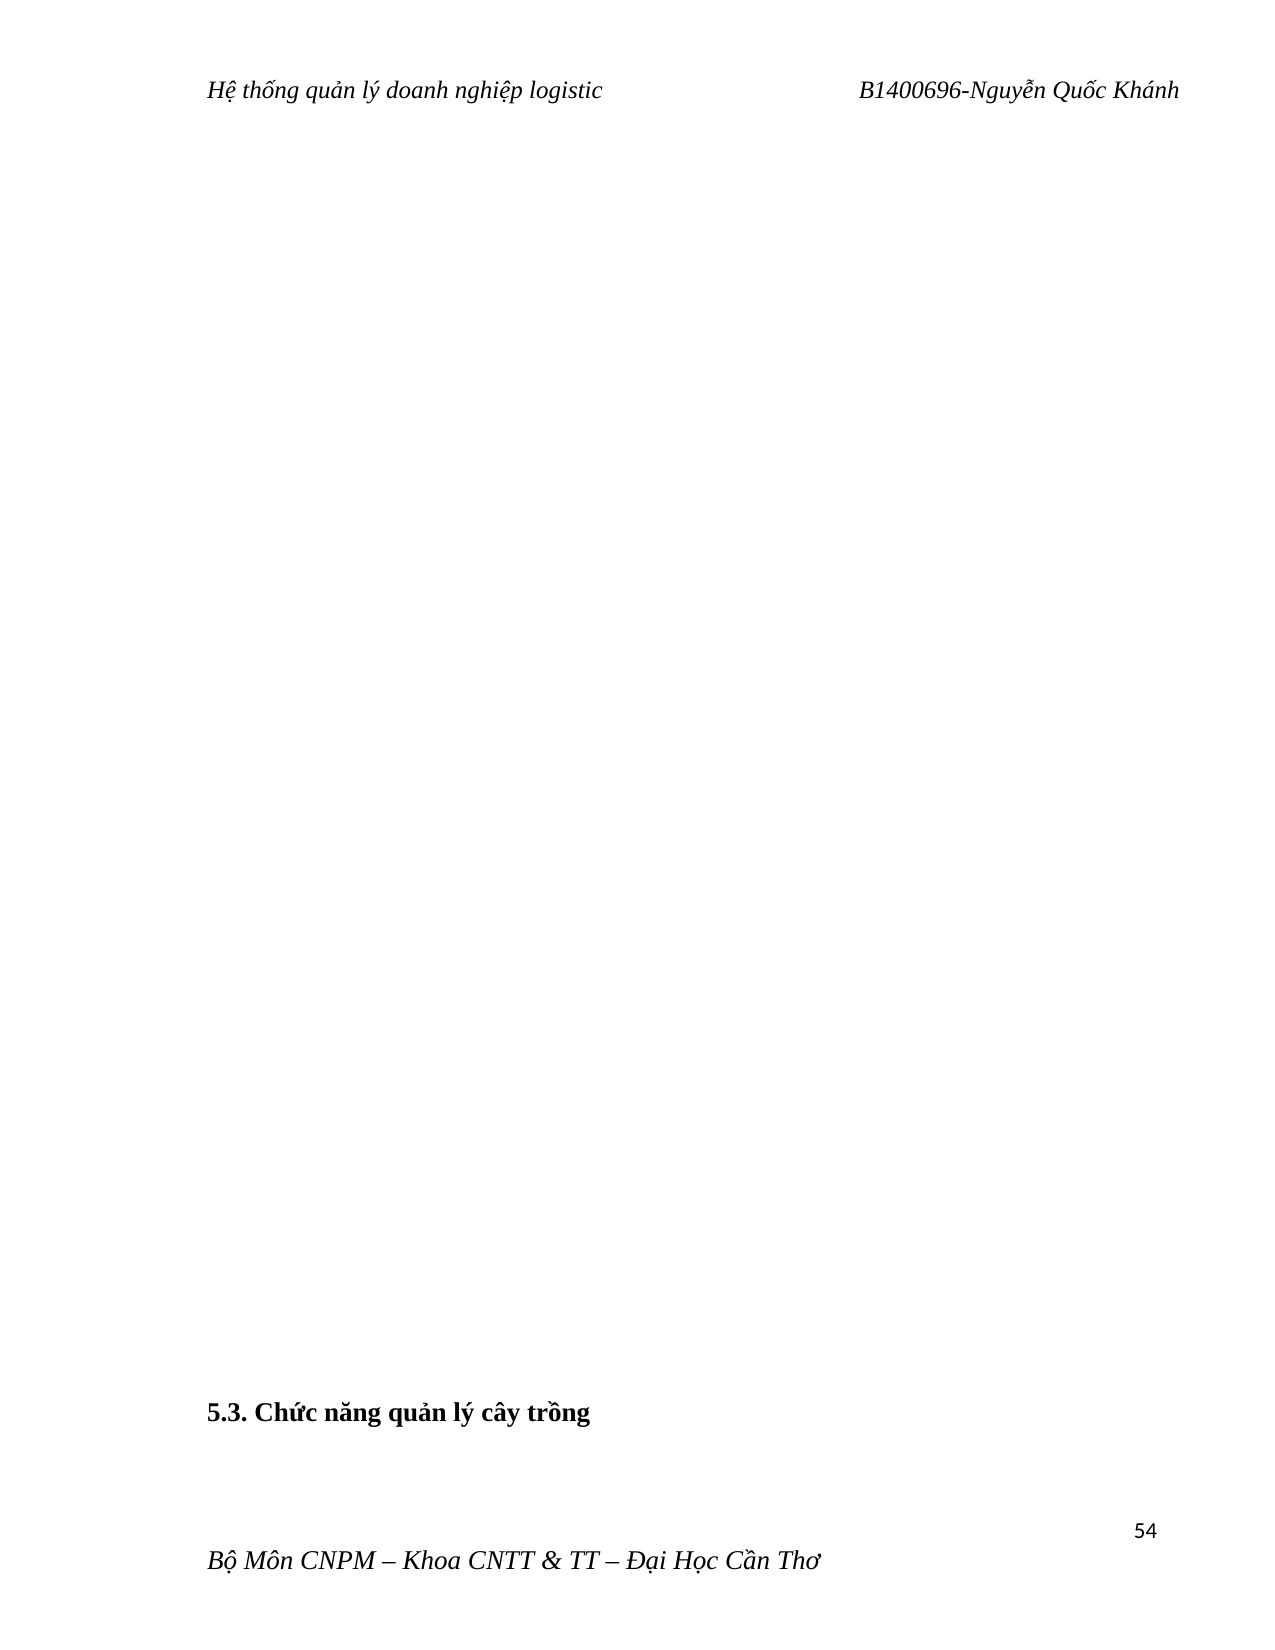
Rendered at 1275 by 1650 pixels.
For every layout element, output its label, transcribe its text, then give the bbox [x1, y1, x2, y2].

text 5.3. Chức năng quản lý cây trồng [207, 1396, 1157, 1427]
